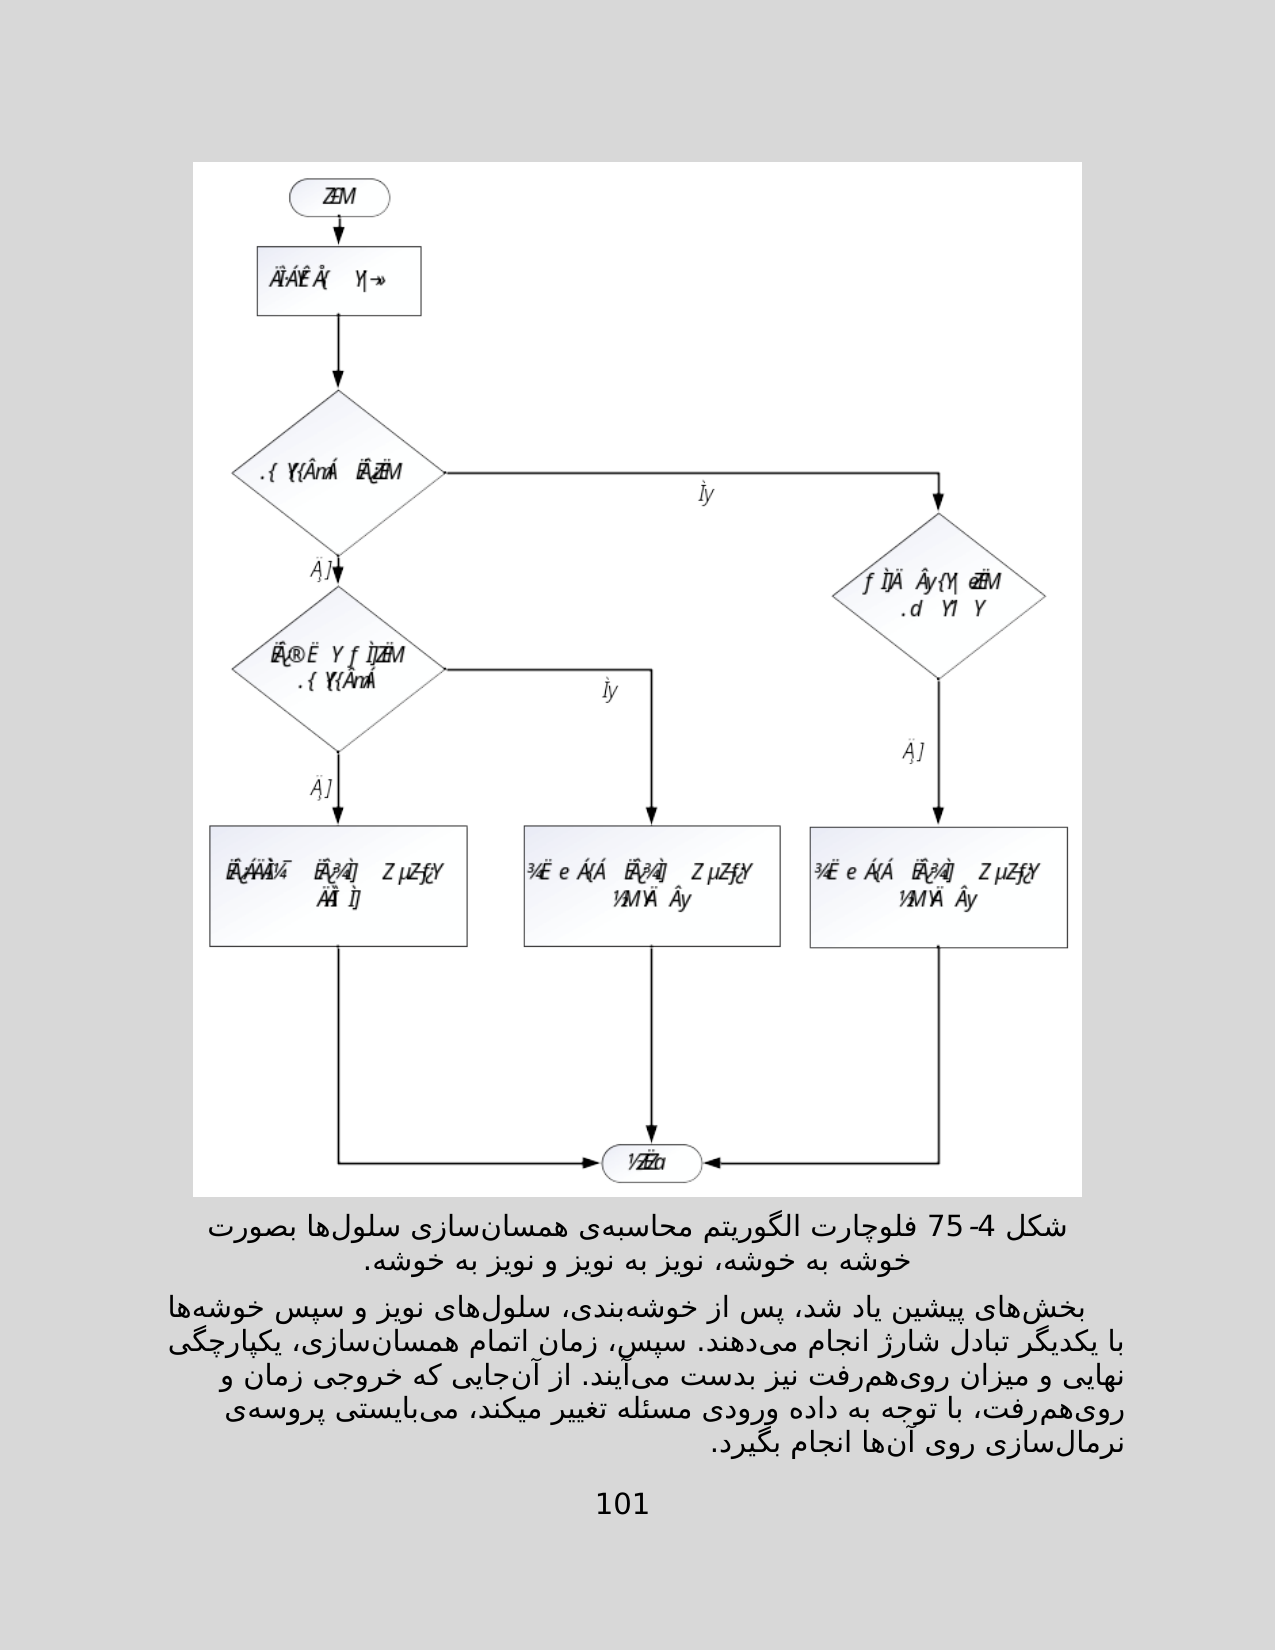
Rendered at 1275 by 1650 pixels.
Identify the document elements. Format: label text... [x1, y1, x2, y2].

table_cell [150, 150, 1125, 1277]
text بخش‌های پیشین یاد شد، پس از خوشه‌بندی، سلول‌های نویز و سپس خوشه‌ها با یکدیگر تبادل شارژ انجام می‌دهند. سپس، زمان اتمام همسان‌سازی، یکپارچگی نهایی و میزان روی‌هم‌رفت نیز بدست می‌آیند. از آن‌جایی که خروجی زمان و روی‌هم‌رفت، با توجه به داده ورودی مسئله تغییر میکند، می‌بایستی پروسه‌ی نرمال‌سازی روی آن‌ها انجام بگیرد. [150, 1290, 1125, 1460]
